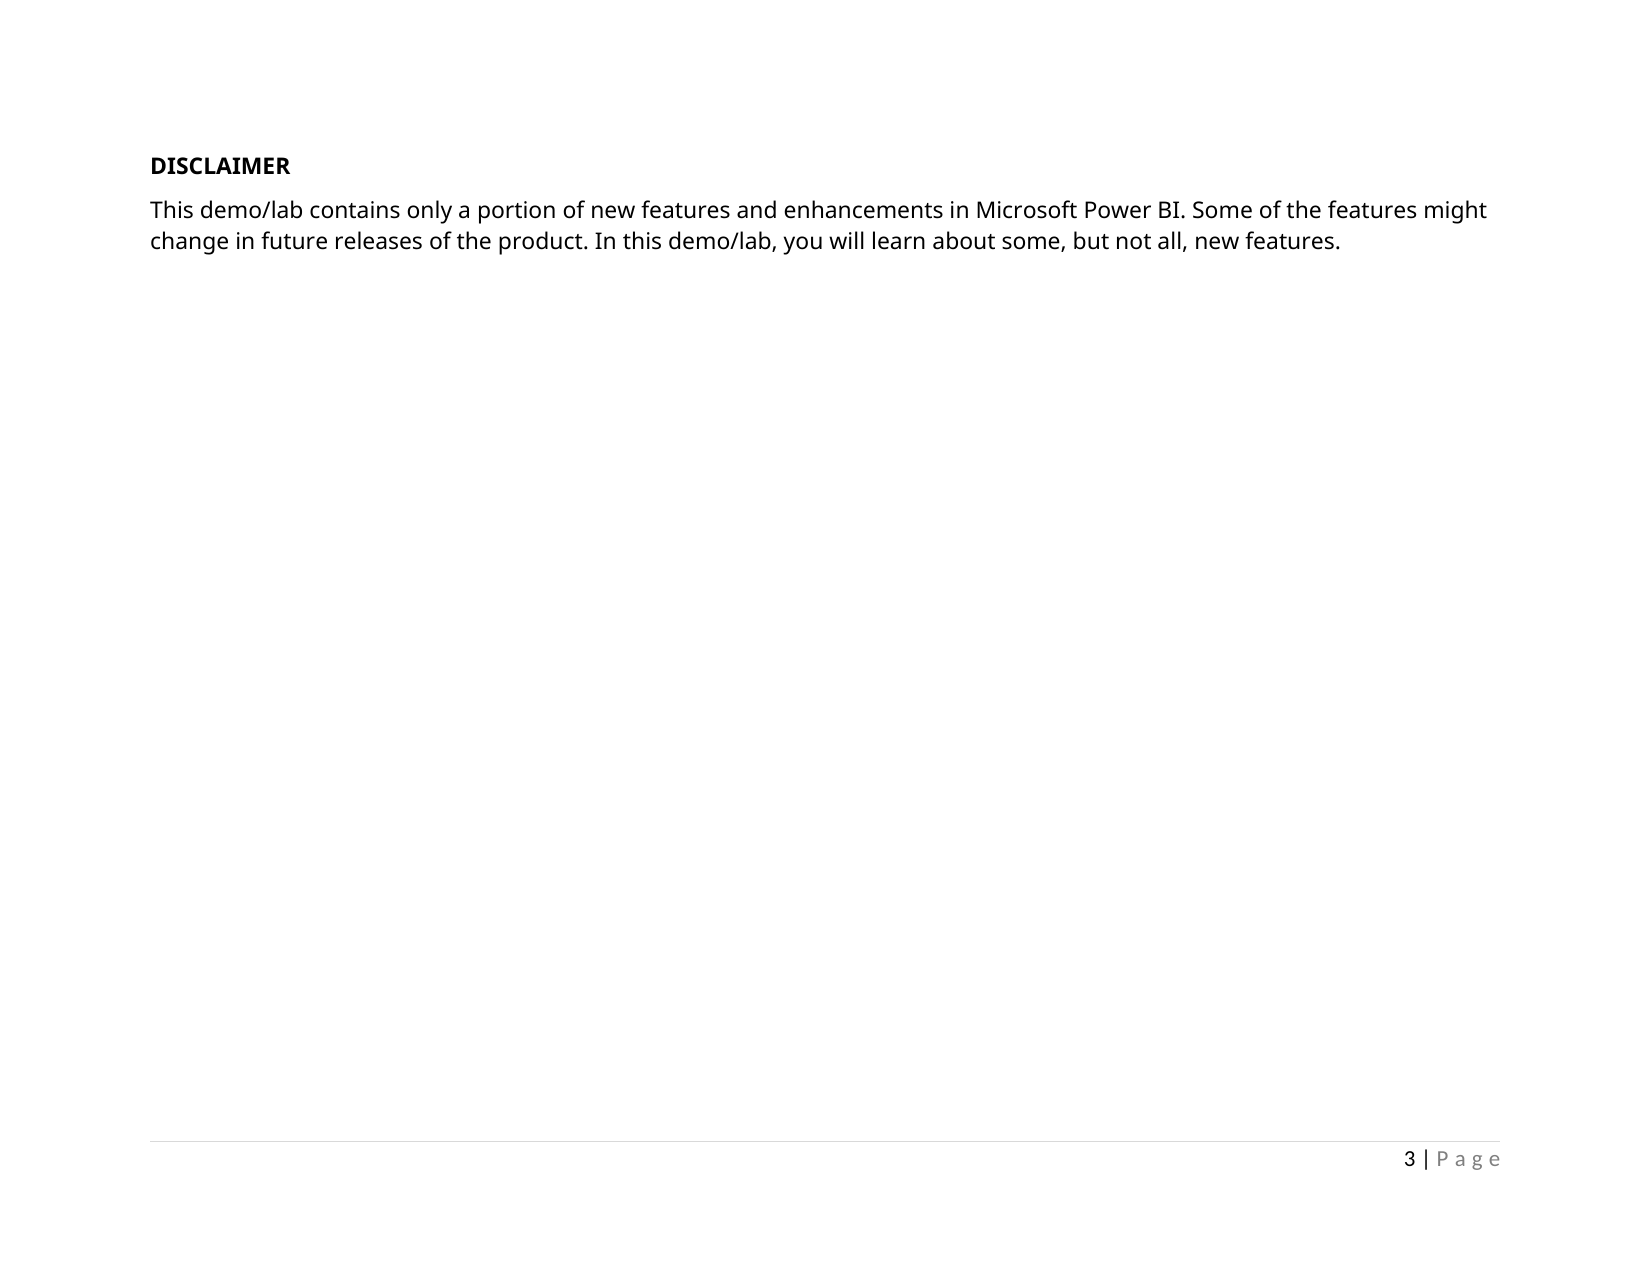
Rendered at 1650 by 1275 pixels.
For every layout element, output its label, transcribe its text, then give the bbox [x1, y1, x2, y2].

text This demo/lab contains only a portion of new features and enhancements in Microsoft Power BI. Some of the features might change in future releases of the product. In this demo/lab, you will learn about some, but not all, new features. [150, 194, 1500, 256]
text DISCLAIMER [150, 150, 1500, 181]
